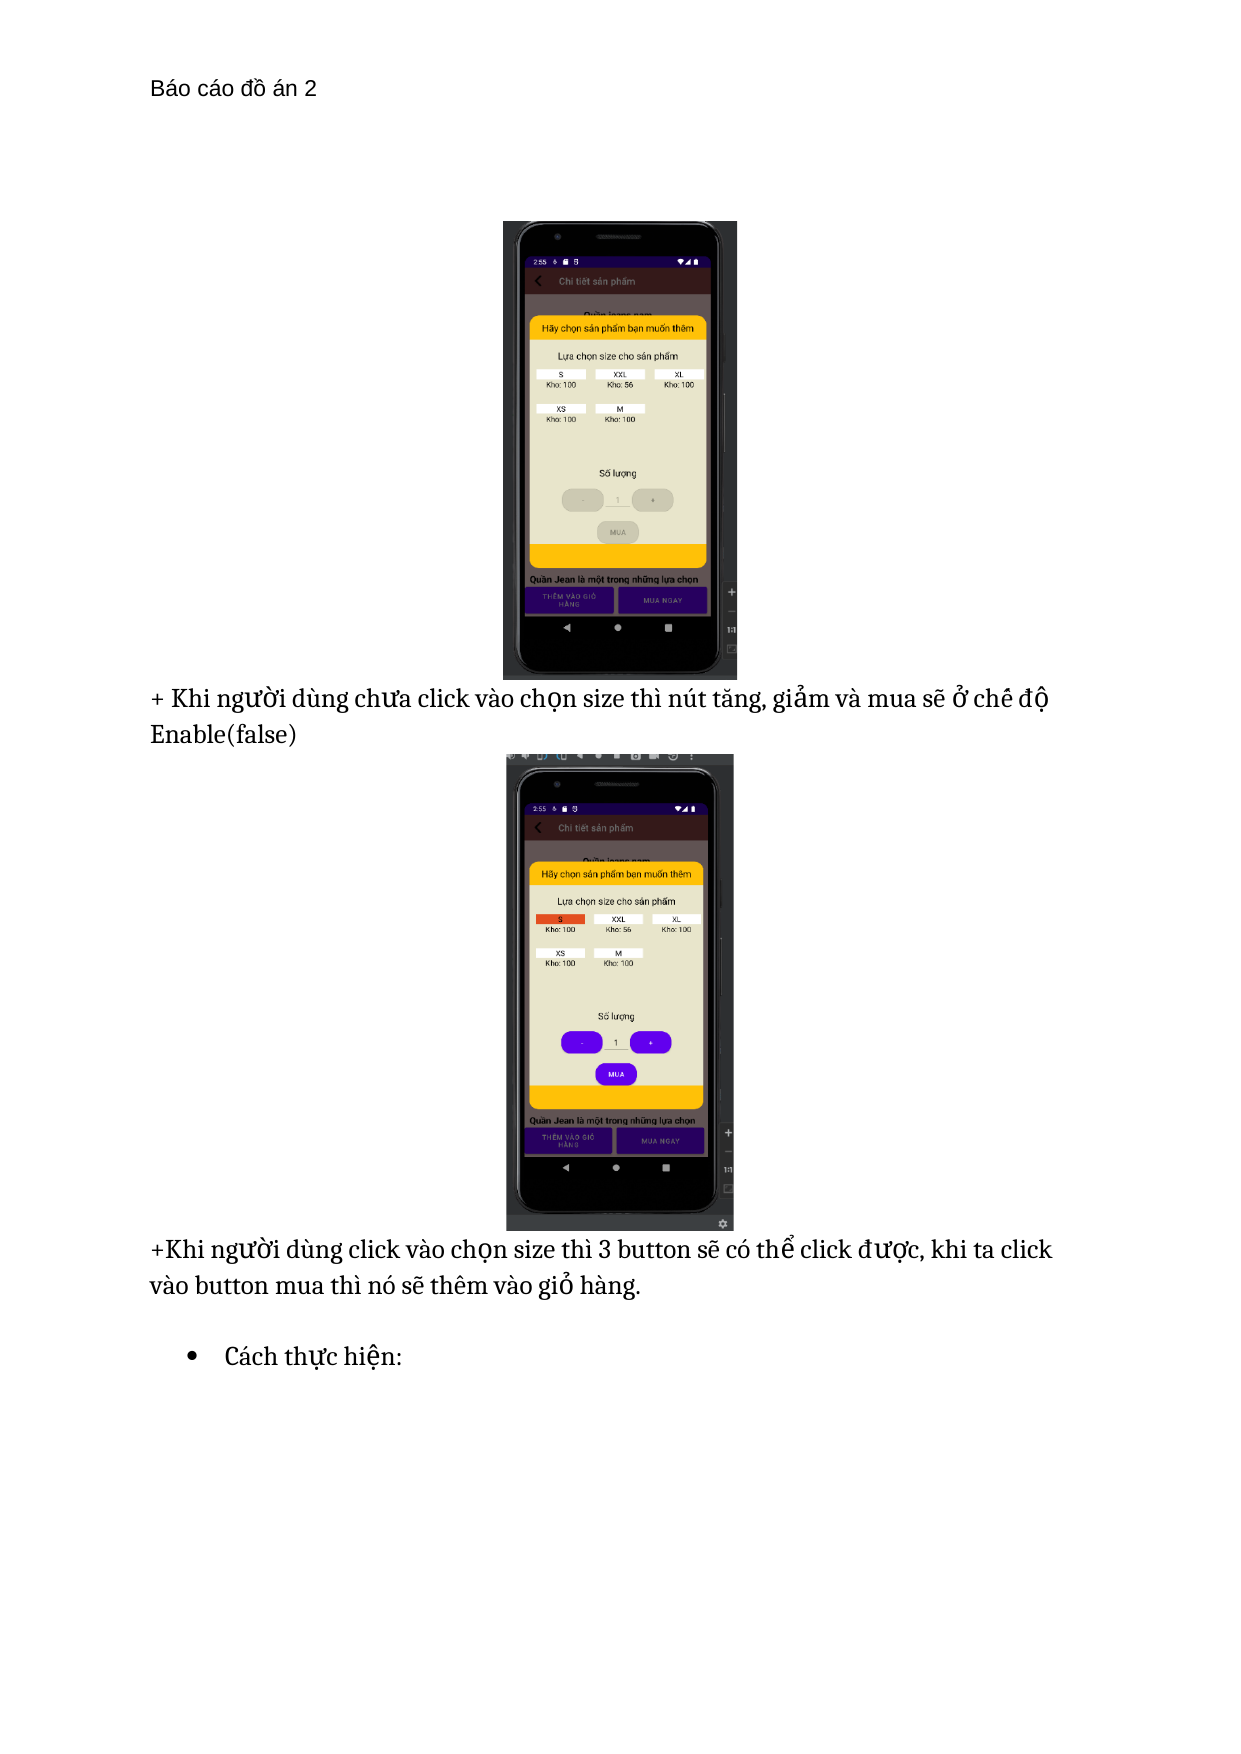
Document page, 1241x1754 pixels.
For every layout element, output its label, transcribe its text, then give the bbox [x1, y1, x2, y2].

list Cách thực hiện: [187, 1341, 1090, 1372]
picture [503, 221, 738, 680]
picture [506, 754, 734, 1231]
text + Khi người dùng chưa click vào chọn size thì nút tăng, giảm và mua sẽ ở chế độ Enable(false) [150, 683, 1090, 750]
text +Khi người dùng click vào chọn size thì 3 button sẽ có thể click được, khi ta click vào button mua thì nó sẽ thêm vào giỏ hàng. [150, 1234, 1090, 1301]
